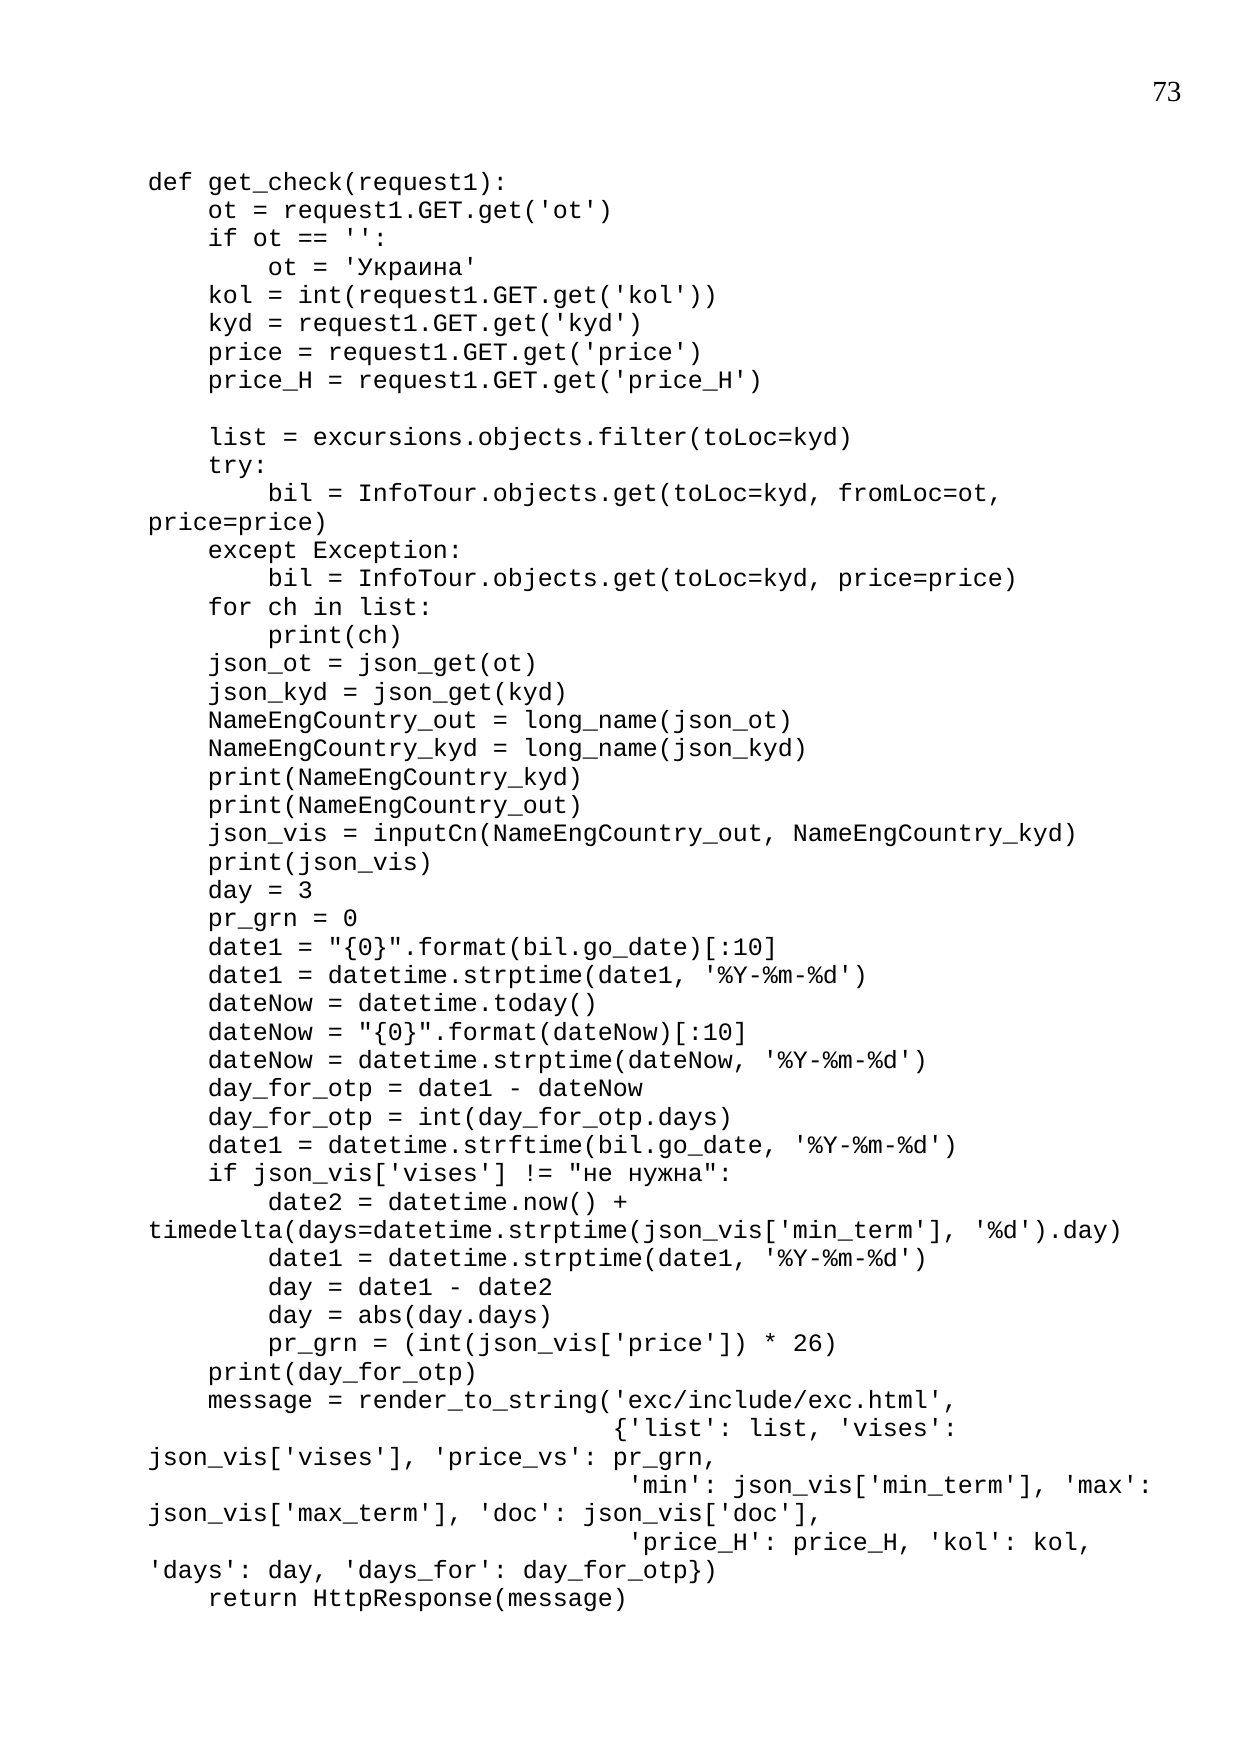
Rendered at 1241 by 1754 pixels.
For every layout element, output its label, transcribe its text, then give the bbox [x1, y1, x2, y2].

text 'price_H': price_H, 'kol': kol, 'days': day, 'days_for': day_for_otp}) [148, 1529, 1181, 1586]
text date1 = datetime.strptime(date1, '%Y-%m-%d') [148, 1246, 1181, 1274]
text NameEngCountry_kyd = long_name(json_kyd) [148, 736, 1181, 764]
text pr_grn = 0 [148, 906, 1181, 934]
text message = render_to_string('exc/include/exc.html', [148, 1388, 1181, 1416]
text dateNow = datetime.strptime(dateNow, '%Y-%m-%d') [148, 1048, 1181, 1076]
text json_vis = inputCn(NameEngCountry_out, NameEngCountry_kyd) [148, 821, 1181, 849]
text json_kyd = json_get(kyd) [148, 679, 1181, 708]
text kyd = request1.GET.get('kyd') [148, 311, 1181, 339]
text day = 3 [148, 878, 1181, 906]
text date1 = datetime.strftime(bil.go_date, '%Y-%m-%d') [148, 1133, 1181, 1161]
text if ot == '': [148, 226, 1181, 254]
text 'min': json_vis['min_term'], 'max': json_vis['max_term'], 'doc': json_vis['doc'], [148, 1473, 1181, 1529]
text return HttpResponse(message) [148, 1586, 1181, 1614]
text day = date1 - date2 [148, 1274, 1181, 1303]
text if json_vis['vises'] != "не нужна": [148, 1161, 1181, 1189]
text date1 = datetime.strptime(date1, '%Y-%m-%d') [148, 963, 1181, 991]
text print(NameEngCountry_kyd) [148, 764, 1181, 793]
text bil = InfoTour.objects.get(toLoc=kyd, fromLoc=ot, price=price) [148, 481, 1181, 538]
text print(json_vis) [148, 849, 1181, 878]
text list = excursions.objects.filter(toLoc=kyd) [148, 424, 1181, 453]
text day_for_otp = date1 - dateNow [148, 1076, 1181, 1104]
text json_ot = json_get(ot) [148, 651, 1181, 679]
text price = request1.GET.get('price') [148, 339, 1181, 368]
text print(ch) [148, 623, 1181, 651]
text day_for_otp = int(day_for_otp.days) [148, 1104, 1181, 1133]
text bil = InfoTour.objects.get(toLoc=kyd, price=price) [148, 566, 1181, 594]
text def get_check(request1): [148, 169, 1181, 198]
text except Exception: [148, 538, 1181, 566]
text NameEngCountry_out = long_name(json_ot) [148, 708, 1181, 736]
text price_H = request1.GET.get('price_H') [148, 368, 1181, 396]
text print(NameEngCountry_out) [148, 793, 1181, 821]
text for ch in list: [148, 594, 1181, 623]
text kol = int(request1.GET.get('kol')) [148, 283, 1181, 311]
text date2 = datetime.now() + timedelta(days=datetime.strptime(json_vis['min_term'], '%d').day) [148, 1189, 1181, 1246]
text {'list': list, 'vises': json_vis['vises'], 'price_vs': pr_grn, [148, 1416, 1181, 1473]
text dateNow = "{0}".format(dateNow)[:10] [148, 1019, 1181, 1048]
text pr_grn = (int(json_vis['price']) * 26) [148, 1331, 1181, 1359]
text date1 = "{0}".format(bil.go_date)[:10] [148, 934, 1181, 963]
text dateNow = datetime.today() [148, 991, 1181, 1019]
text print(day_for_otp) [148, 1359, 1181, 1388]
text ot = 'Украина' [148, 254, 1181, 283]
text try: [148, 453, 1181, 481]
text ot = request1.GET.get('ot') [148, 198, 1181, 226]
text day = abs(day.days) [148, 1303, 1181, 1331]
